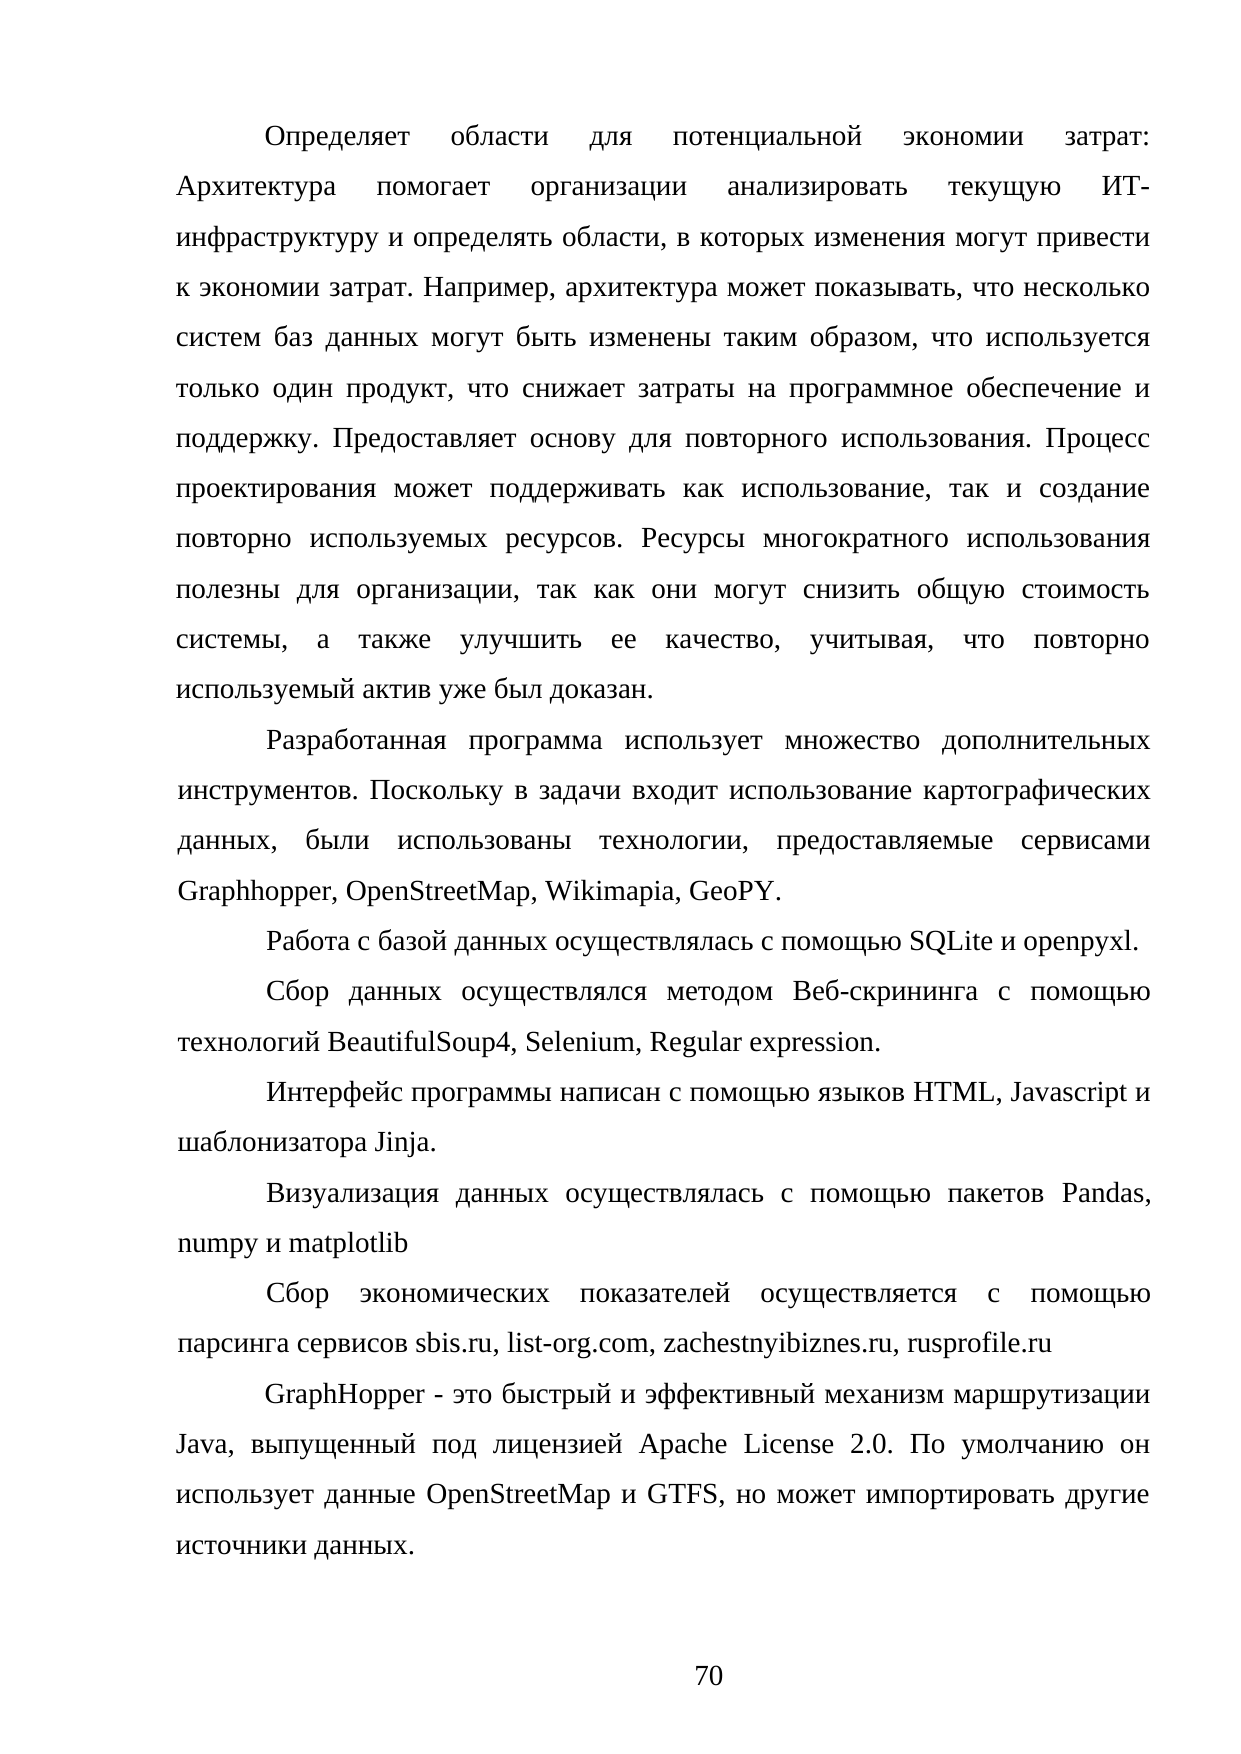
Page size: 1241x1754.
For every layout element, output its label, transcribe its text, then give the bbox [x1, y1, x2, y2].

text Разработанная программа использует множество дополнительных инструментов. Поскольку в задачи входит использование картографических данных, были использованы технологии, предоставляемые сервисами Graphhopper, OpenStreetMap, Wikimapia, GeoPY. [177, 722, 1152, 906]
text GraphHopper - это быстрый и эффективный механизм маршрутизации Java, выпущенный под лицензией Apache License 2.0. По умолчанию он использует данные OpenStreetMap и GTFS, но может импортировать другие источники данных. [176, 1376, 1151, 1560]
text Сбор экономических показателей осуществляется с помощью парсинга сервисов sbis.ru, list-org.com, zachestnyibiznes.ru, rusprofile.ru [177, 1275, 1152, 1359]
text Визуализация данных осуществлялась с помощью пакетов Pandas, numpy и matplotlib [177, 1175, 1152, 1258]
text Работа с базой данных осуществлялась с помощью SQLite и openpyxl. [177, 923, 1152, 957]
text Сбор данных осуществлялся методом Веб-скрининга с помощью технологий BeautifulSoup4, Selenium, Regular expression. [177, 973, 1152, 1057]
text Определяет области для потенциальной экономии затрат: Архитектура помогает организации анализировать текущую ИТ-инфраструктуру и определять области, в которых изменения могут привести к экономии затрат. Например, архитектура может показывать, что несколько систем баз данных могут быть изменены таким образом, что используется только один продукт, что снижает затраты на программное обеспечение и поддержку. Предоставляет основу для повторного использования. Процесс проектирования может поддерживать как использование, так и создание повторно используемых ресурсов. Ресурсы многократного использования полезны для организации, так как они могут снизить общую стоимость системы, а также улучшить ее качество, учитывая, что повторно используемый актив уже был доказан. [176, 118, 1151, 705]
text Интерфейс программы написан с помощью языков HTML, Javascript и шаблонизатора Jinja. [177, 1074, 1152, 1158]
